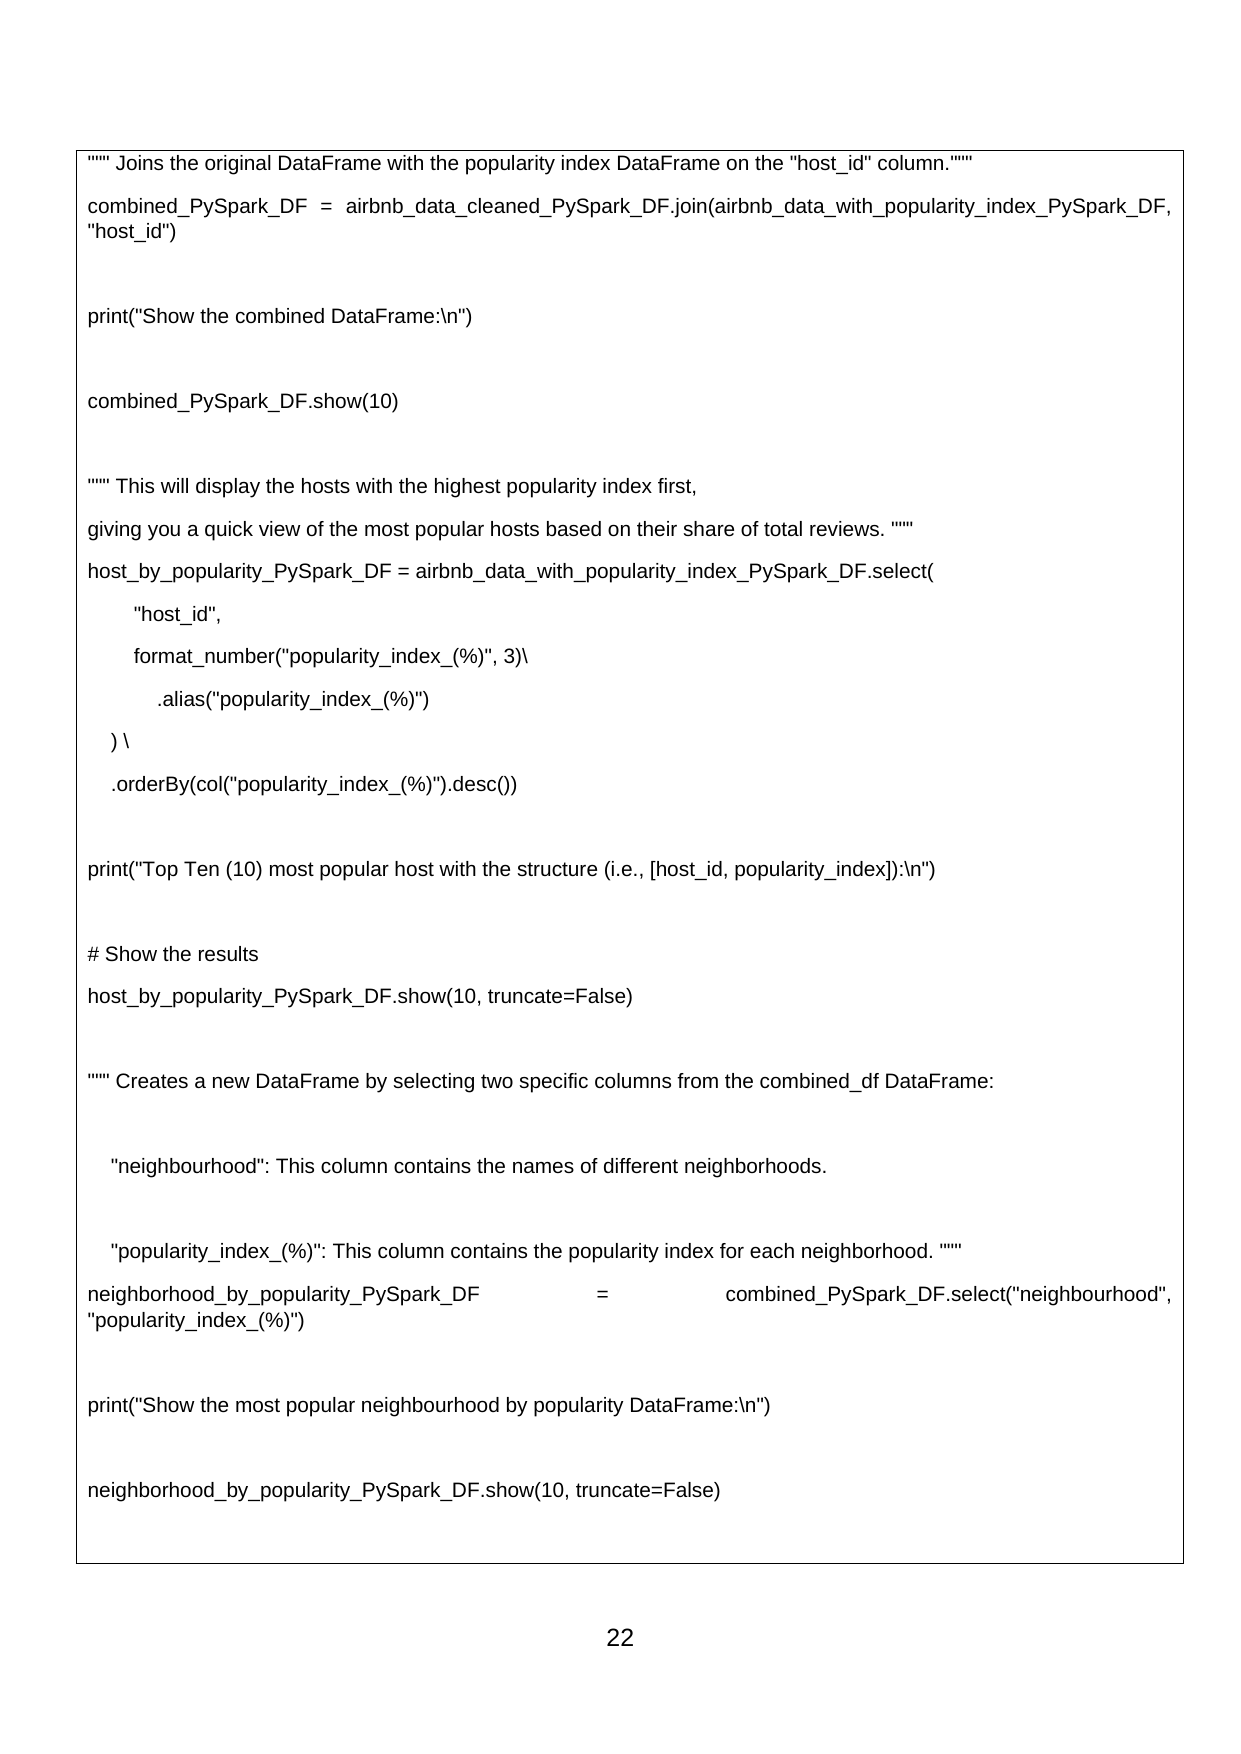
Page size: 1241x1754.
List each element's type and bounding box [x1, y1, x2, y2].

table_header [77, 151, 1183, 1563]
